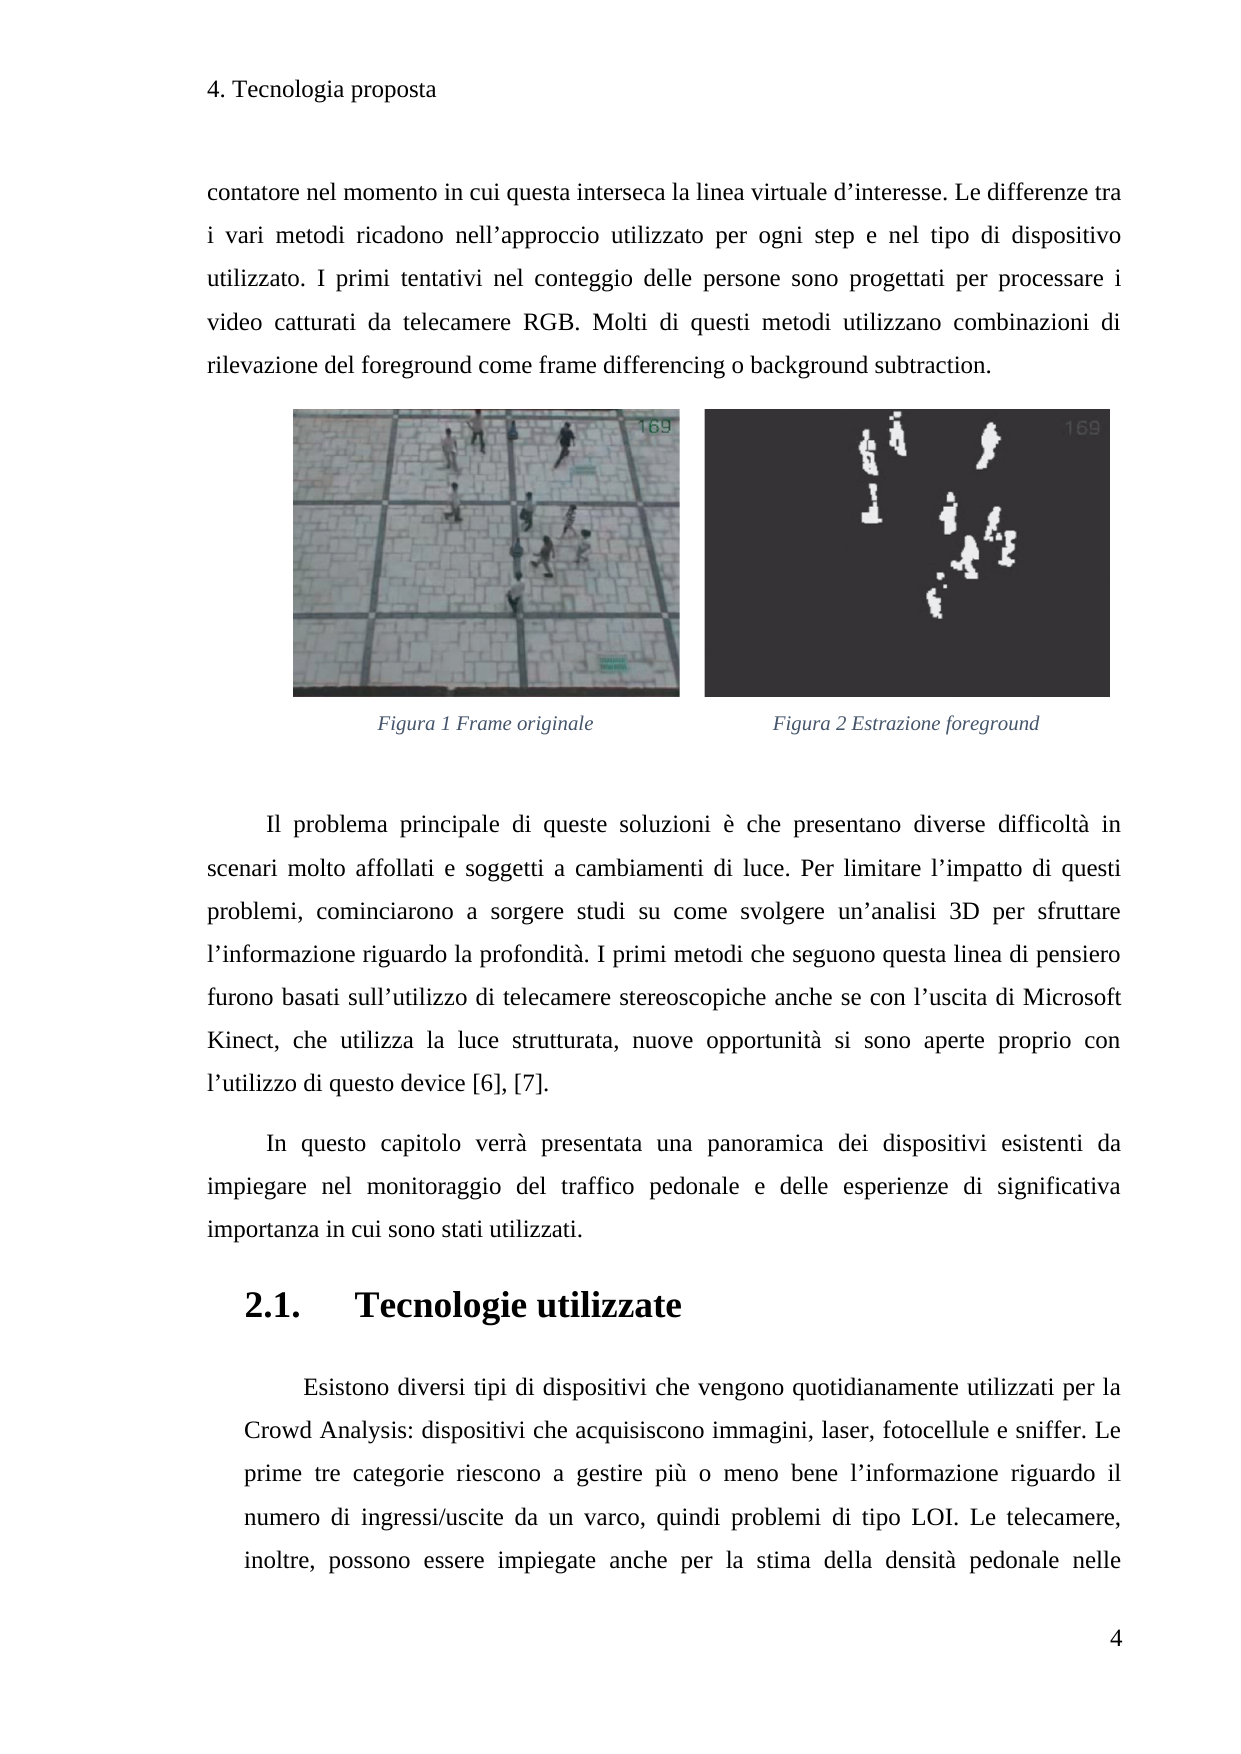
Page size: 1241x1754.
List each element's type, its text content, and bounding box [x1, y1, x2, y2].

table_header Figura 2 Estrazione foreground [692, 410, 1122, 766]
text Il problema principale di queste soluzioni è che presentano diverse difficoltà in scenari molto affollati e soggetti a cambiamenti di luce. Per limitare l’impatto di questi problemi, cominciarono a sorgere studi su come svolgere un’analisi 3D per sfruttare l’informazione riguardo la profondità. I primi metodi che seguono questa linea di pensiero furono basati sull’utilizzo di telecamere stereoscopiche anche se con l’uscita di Microsoft Kinect, che utilizza la luce strutturata, nuove opportunità si sono aperte proprio con l’utilizzo di questo device , . [207, 809, 1122, 1097]
text In questo capitolo verrà presentata una panoramica dei dispositivi esistenti da impiegare nel monitoraggio del traffico pedonale e delle esperienze di significativa importanza in cui sono stati utilizzati. [207, 1128, 1122, 1243]
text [207, 177, 1122, 378]
table_header Figura 1 Frame originale [281, 410, 692, 766]
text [244, 1372, 1122, 1573]
text Tecnologie utilizzate [244, 1282, 1122, 1326]
